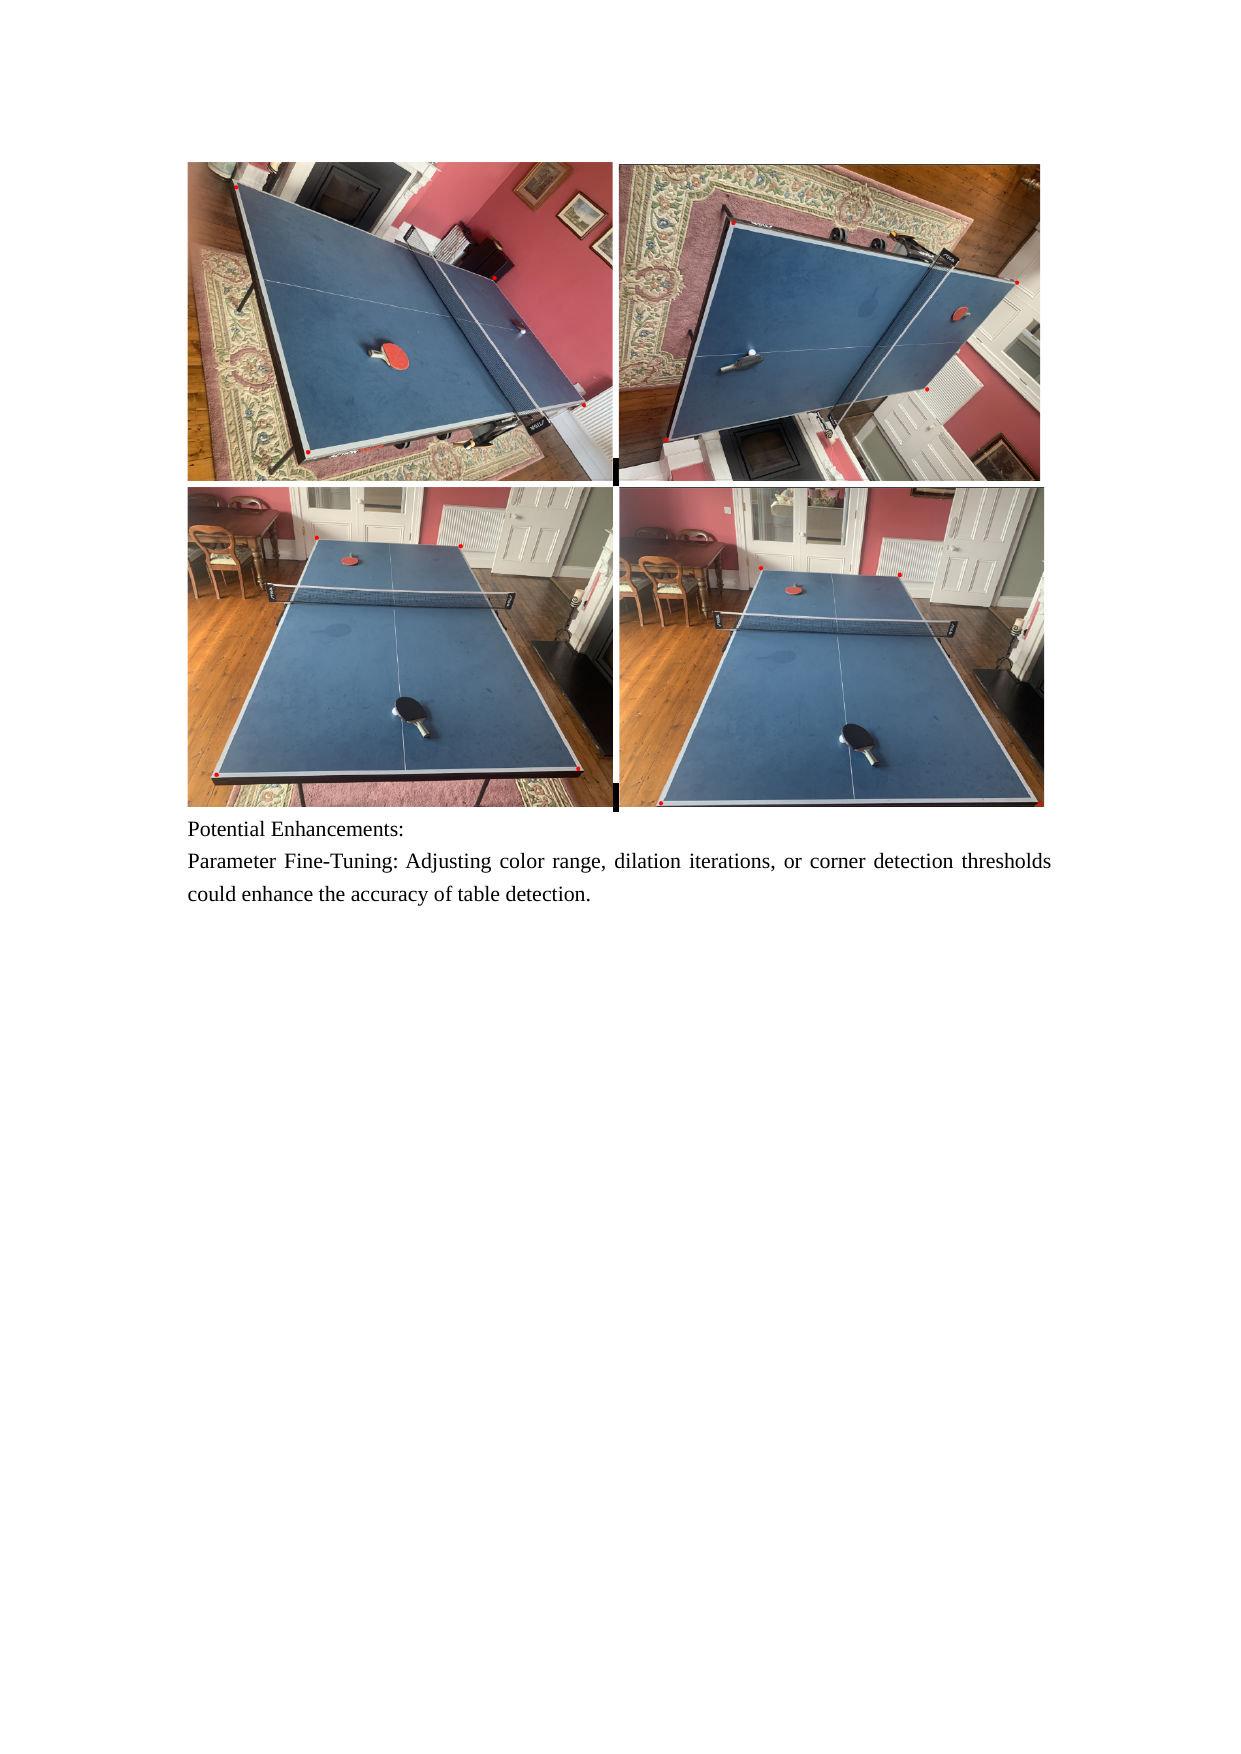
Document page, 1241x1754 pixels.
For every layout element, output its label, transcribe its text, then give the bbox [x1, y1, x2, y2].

text Parameter Fine-Tuning: Adjusting color range, dilation iterations, or corner detection thresholds could enhance the accuracy of table detection. [187, 844, 1053, 909]
picture [618, 164, 1040, 481]
picture [187, 162, 613, 481]
picture [187, 487, 613, 807]
text Potential Enhancements: [187, 812, 1053, 844]
picture [619, 487, 1045, 807]
